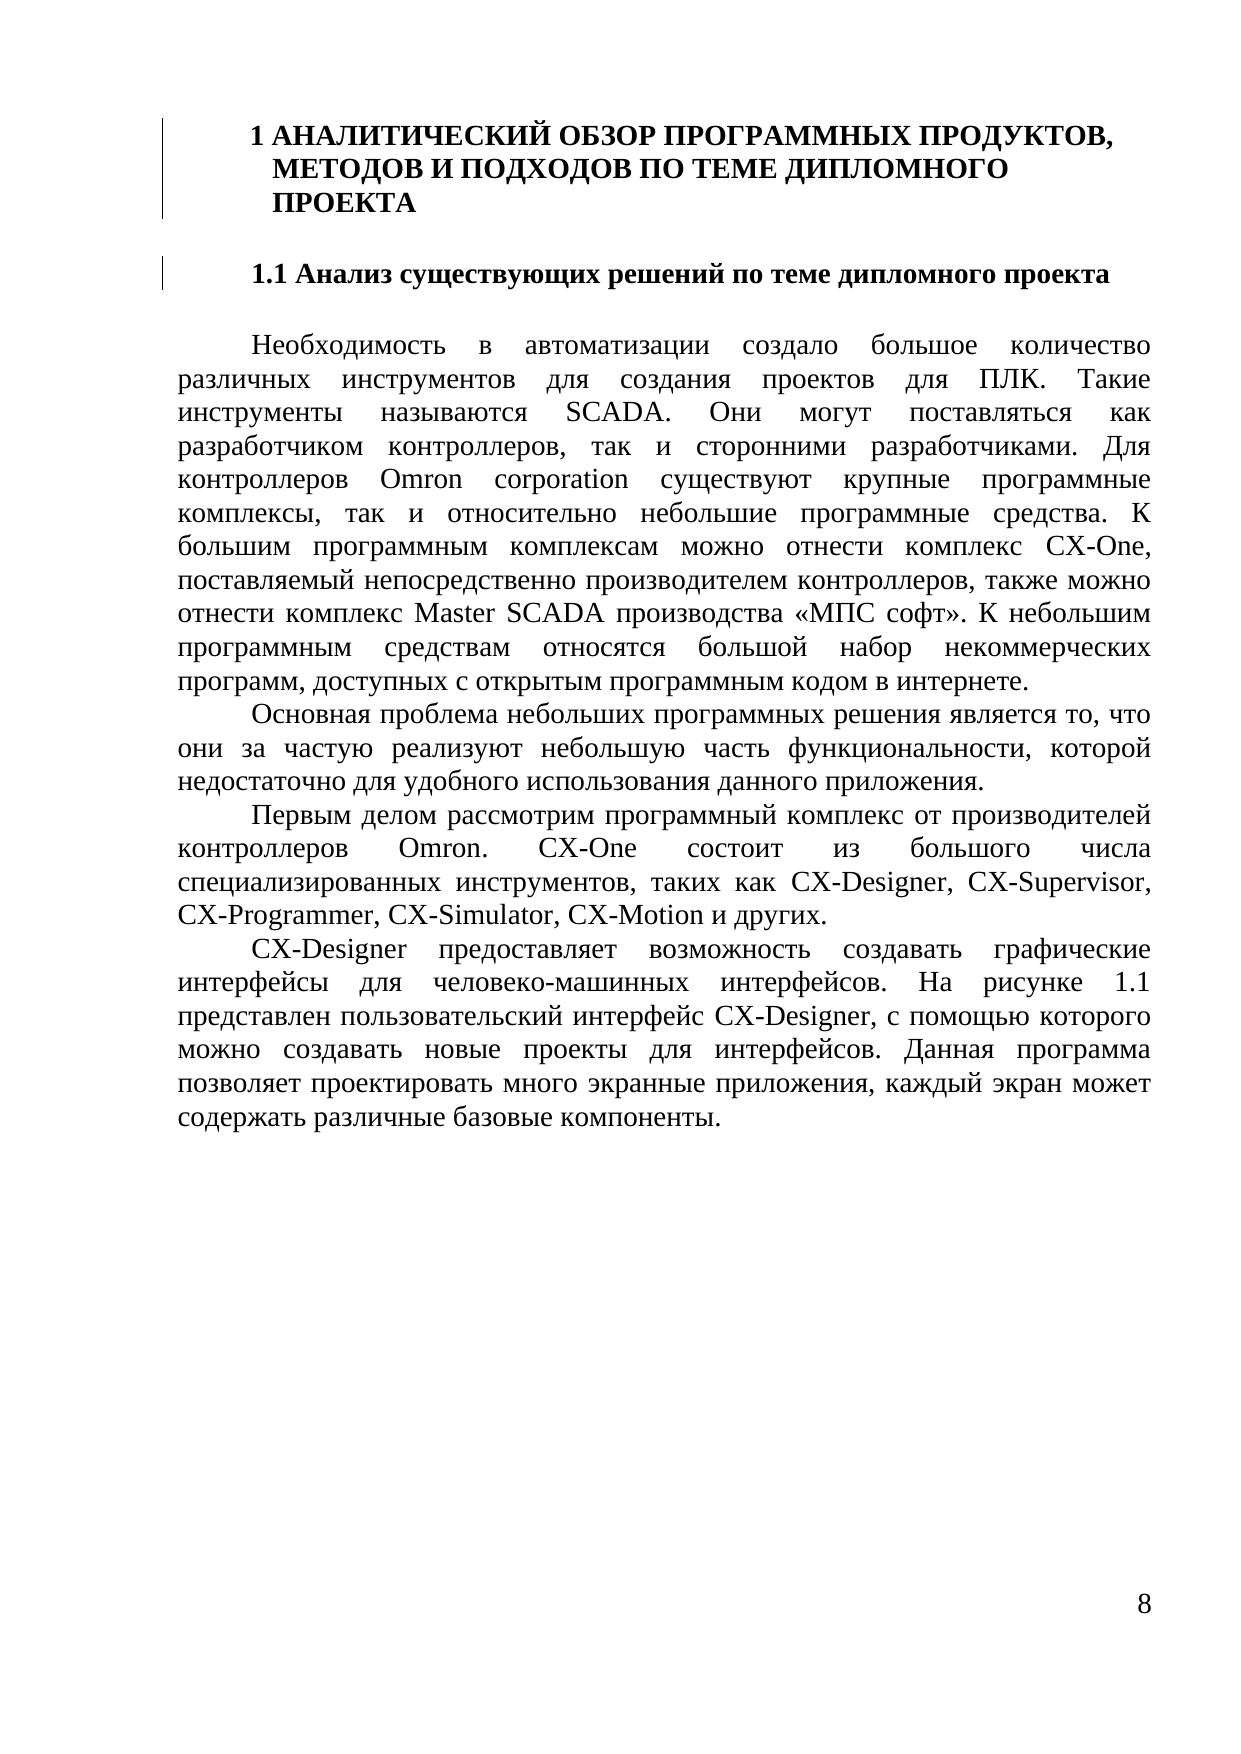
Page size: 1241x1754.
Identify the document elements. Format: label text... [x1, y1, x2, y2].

text Основная проблема небольших программных решения является то, что они за частую реализуют небольшую часть функциональности, которой недостаточно для удобного использования данного приложения. [177, 696, 1152, 797]
subtitle Анализ существующих решений по теме дипломного проекта [251, 256, 1152, 290]
subtitle Аналитический обзор программных продуктов, методов и подходов по теме дипломного проекта [249, 118, 1152, 219]
text Первым делом рассмотрим программный комплекс от производителей контроллеров Omron. CX-One состоит из большого числа специализированных инструментов, таких как CX-Designer, CX-Supervisor, CX-Programmer, CX-Simulator, CX-Motion и других. [177, 797, 1152, 931]
text Необходимость в автоматизации создало большое количество различных инструментов для создания проектов для ПЛК. Такие инструменты называются SCADA. Они могут поставляться как разработчиком контроллеров, так и сторонними разработчиками. Для контроллеров Omron corporation существуют крупные программные комплексы, так и относительно небольшие программные средства. К большим программным комплексам можно отнести комплекс CX-One, поставляемый непосредственно производителем контроллеров, также можно отнести комплекс Master SCADA производства «МПС софт». К небольшим программным средствам относятся большой набор некоммерческих программ, доступных с открытым программным кодом в интернете. [177, 327, 1152, 696]
text CX-Designer предоставляет возможность создавать графические интерфейсы для человеко-машинных интерфейсов. На рисунке 1.1 представлен пользовательский интерфейс CX-Designer, с помощью которого можно создавать новые проекты для интерфейсов. Данная программа позволяет проектировать много экранные приложения, каждый экран может содержать различные базовые компоненты. [177, 931, 1152, 1132]
